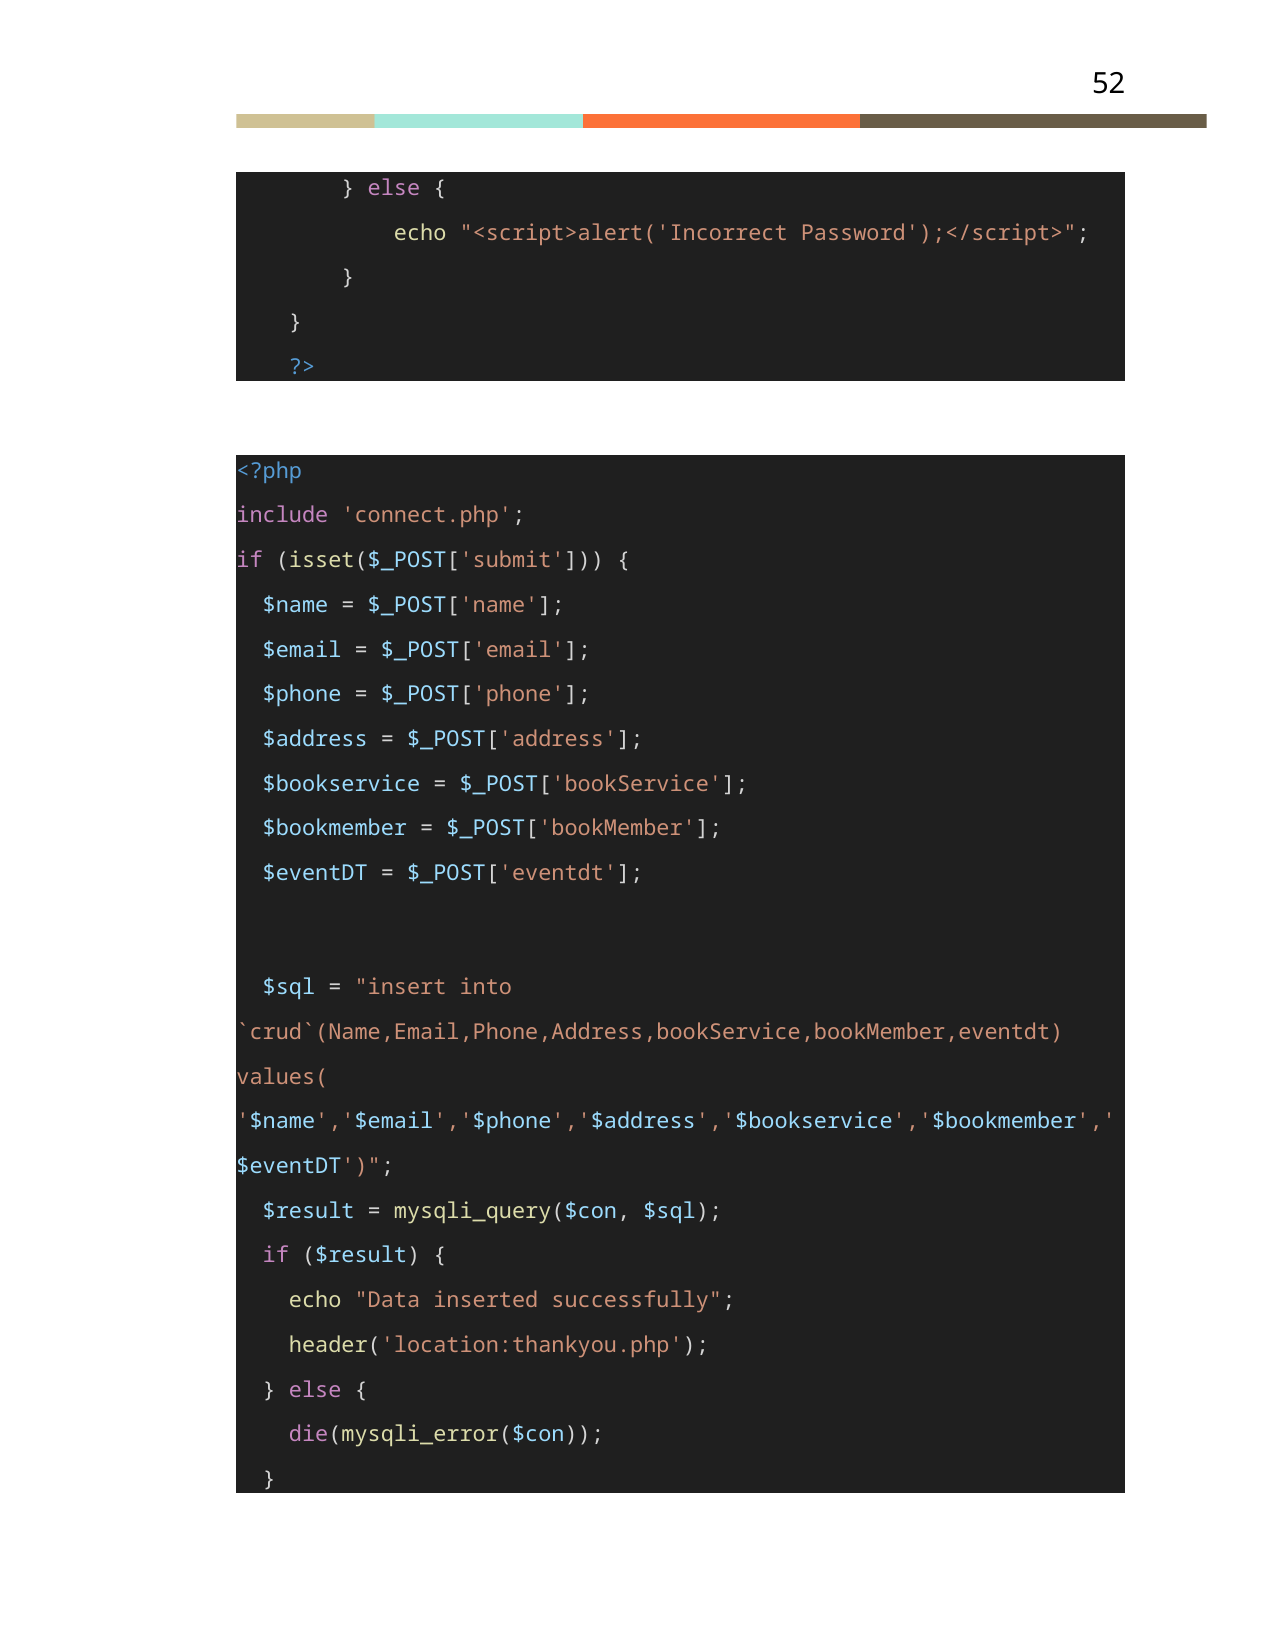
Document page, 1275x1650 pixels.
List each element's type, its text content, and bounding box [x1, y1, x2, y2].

text } else { [236, 172, 1125, 202]
text $bookmember = $_POST['bookMember']; [236, 812, 1125, 842]
text if ($result) { [236, 1239, 1125, 1269]
text die(mysqli_error($con)); [236, 1418, 1125, 1448]
text $name = $_POST['name']; [236, 589, 1125, 619]
text $sql = "insert into `crud`(Name,Email,Phone,Address,bookService,bookMember,eventdt) values('$name','$email','$phone','$address','$bookservice','$bookmember','$eventDT')"; [236, 971, 1125, 1180]
text header('location:thankyou.php'); [236, 1329, 1125, 1359]
text $email = $_POST['email']; [236, 633, 1125, 663]
text echo "Data inserted successfully"; [236, 1284, 1125, 1314]
text $result = mysqli_query($con, $sql); [236, 1195, 1125, 1224]
text ?> [236, 351, 1125, 381]
text <?php [236, 455, 1125, 484]
text } [236, 261, 1125, 291]
text } [236, 306, 1125, 336]
text $phone = $_POST['phone']; [236, 678, 1125, 708]
text echo "<script>alert('Incorrect Password');</script>"; [236, 217, 1125, 246]
text $bookservice = $_POST['bookService']; [236, 768, 1125, 797]
text $address = $_POST['address']; [236, 723, 1125, 753]
picture [236, 114, 1207, 128]
text } [236, 1463, 1125, 1493]
text include 'connect.php'; [236, 499, 1125, 529]
text } else { [236, 1373, 1125, 1403]
text if (isset($_POST['submit'])) { [236, 544, 1125, 574]
text $eventDT = $_POST['eventdt']; [236, 857, 1125, 887]
